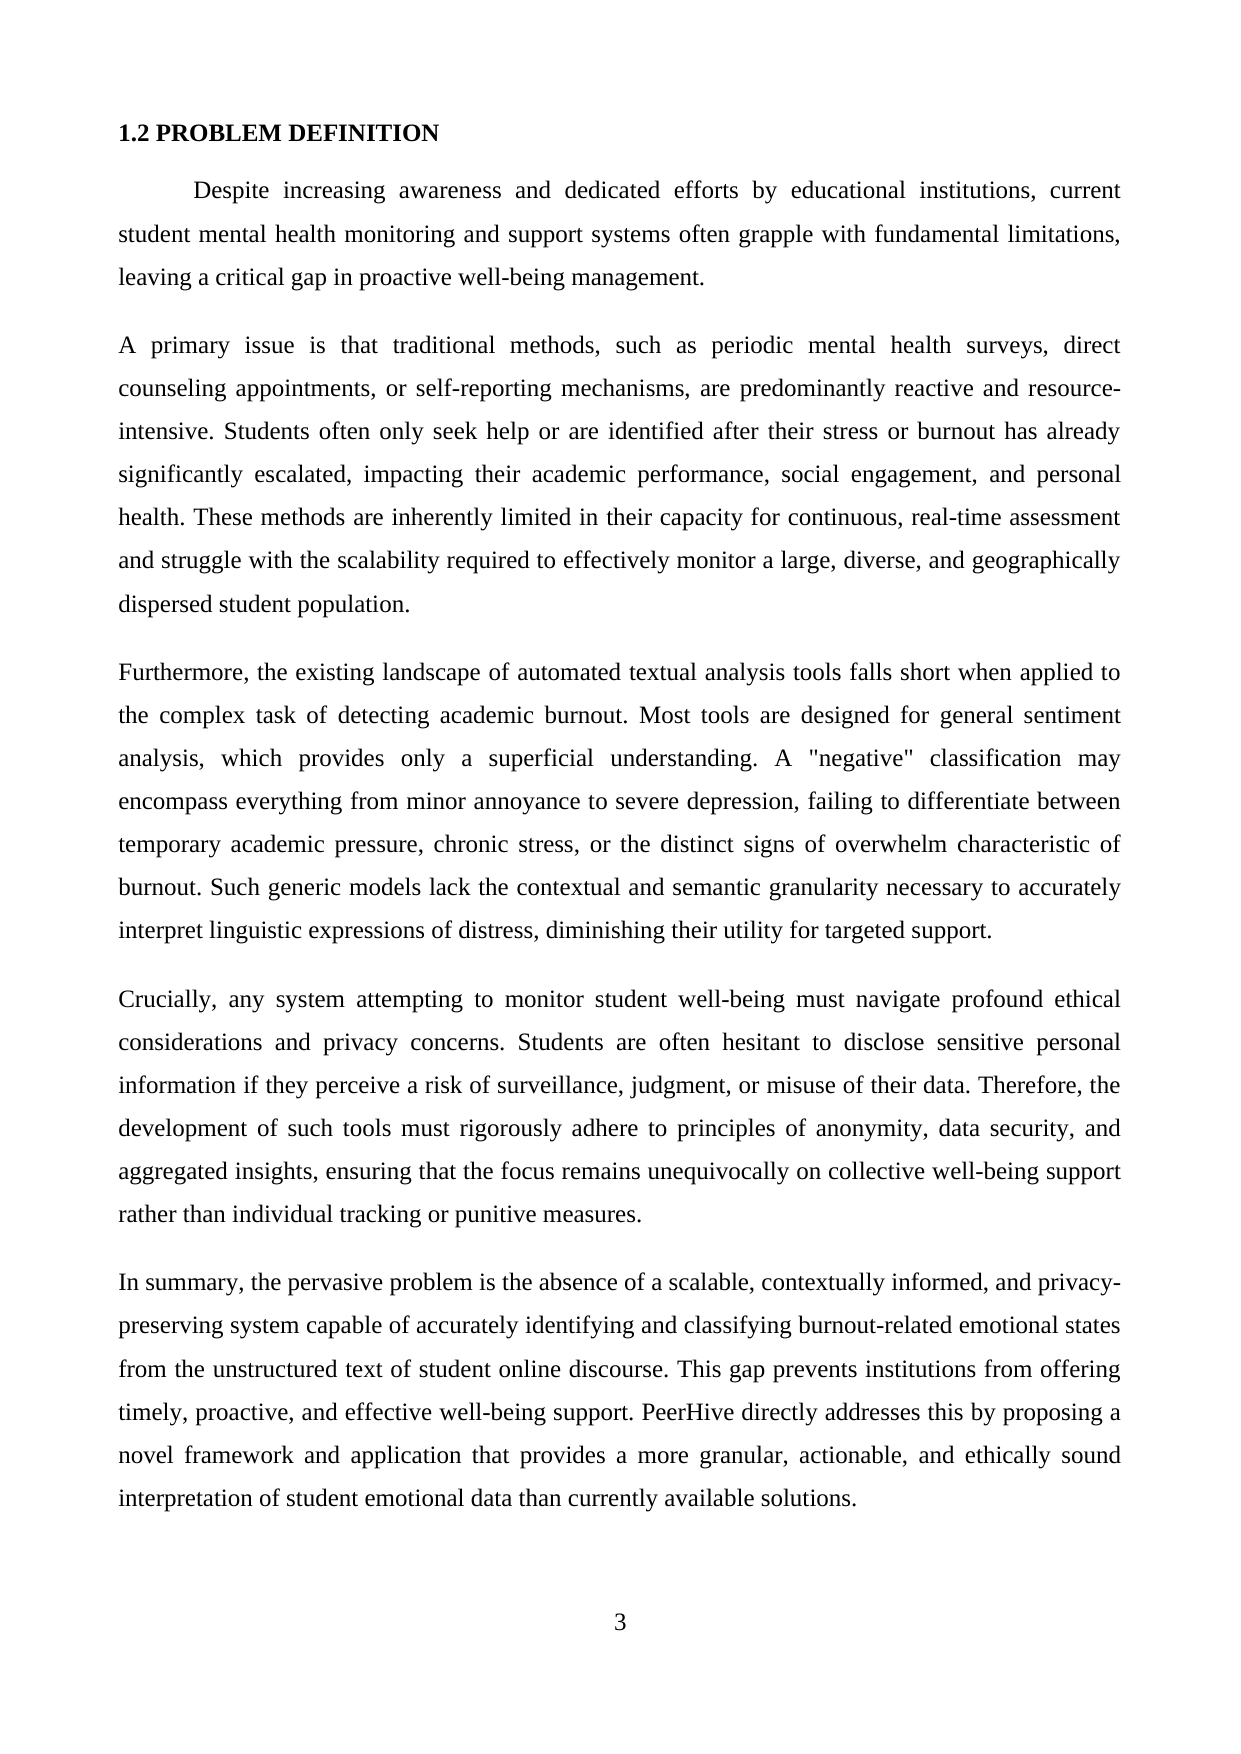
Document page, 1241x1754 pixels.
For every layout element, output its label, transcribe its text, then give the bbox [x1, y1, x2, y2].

text In summary, the pervasive problem is the absence of a scalable, contextually informed, and privacy-preserving system capable of accurately identifying and classifying burnout-related emotional states from the unstructured text of student online discourse. This gap prevents institutions from offering timely, proactive, and effective well-being support. PeerHive directly addresses this by proposing a novel framework and application that provides a more granular, actionable, and ethically sound interpretation of student emotional data than currently available solutions. [118, 1267, 1122, 1512]
text A primary issue is that traditional methods, such as periodic mental health surveys, direct counseling appointments, or self-reporting mechanisms, are predominantly reactive and resource-intensive. Students often only seek help or are identified after their stress or burnout has already significantly escalated, impacting their academic performance, social engagement, and personal health. These methods are inherently limited in their capacity for continuous, real-time assessment and struggle with the scalability required to effectively monitor a large, diverse, and geographically dispersed student population. [118, 330, 1122, 617]
text Furthermore, the existing landscape of automated textual analysis tools falls short when applied to the complex task of detecting academic burnout. Most tools are designed for general sentiment analysis, which provides only a superficial understanding. A "negative" classification may encompass everything from minor annoyance to severe depression, failing to differentiate between temporary academic pressure, chronic stress, or the distinct signs of overwhelm characteristic of burnout. Such generic models lack the contextual and semantic granularity necessary to accurately interpret linguistic expressions of distress, diminishing their utility for targeted support. [118, 657, 1122, 944]
text Despite increasing awareness and dedicated efforts by educational institutions, current student mental health monitoring and support systems often grapple with fundamental limitations, leaving a critical gap in proactive well-being management. [118, 176, 1122, 291]
text 1.2 PROBLEM DEFINITION [118, 118, 1122, 147]
text Crucially, any system attempting to monitor student well-being must navigate profound ethical considerations and privacy concerns. Students are often hesitant to disclose sensitive personal information if they perceive a risk of surveillance, judgment, or misuse of their data. Therefore, the development of such tools must rigorously adhere to principles of anonymity, data security, and aggregated insights, ensuring that the focus remains unequivocally on collective well-being support rather than individual tracking or punitive measures. [118, 984, 1122, 1228]
